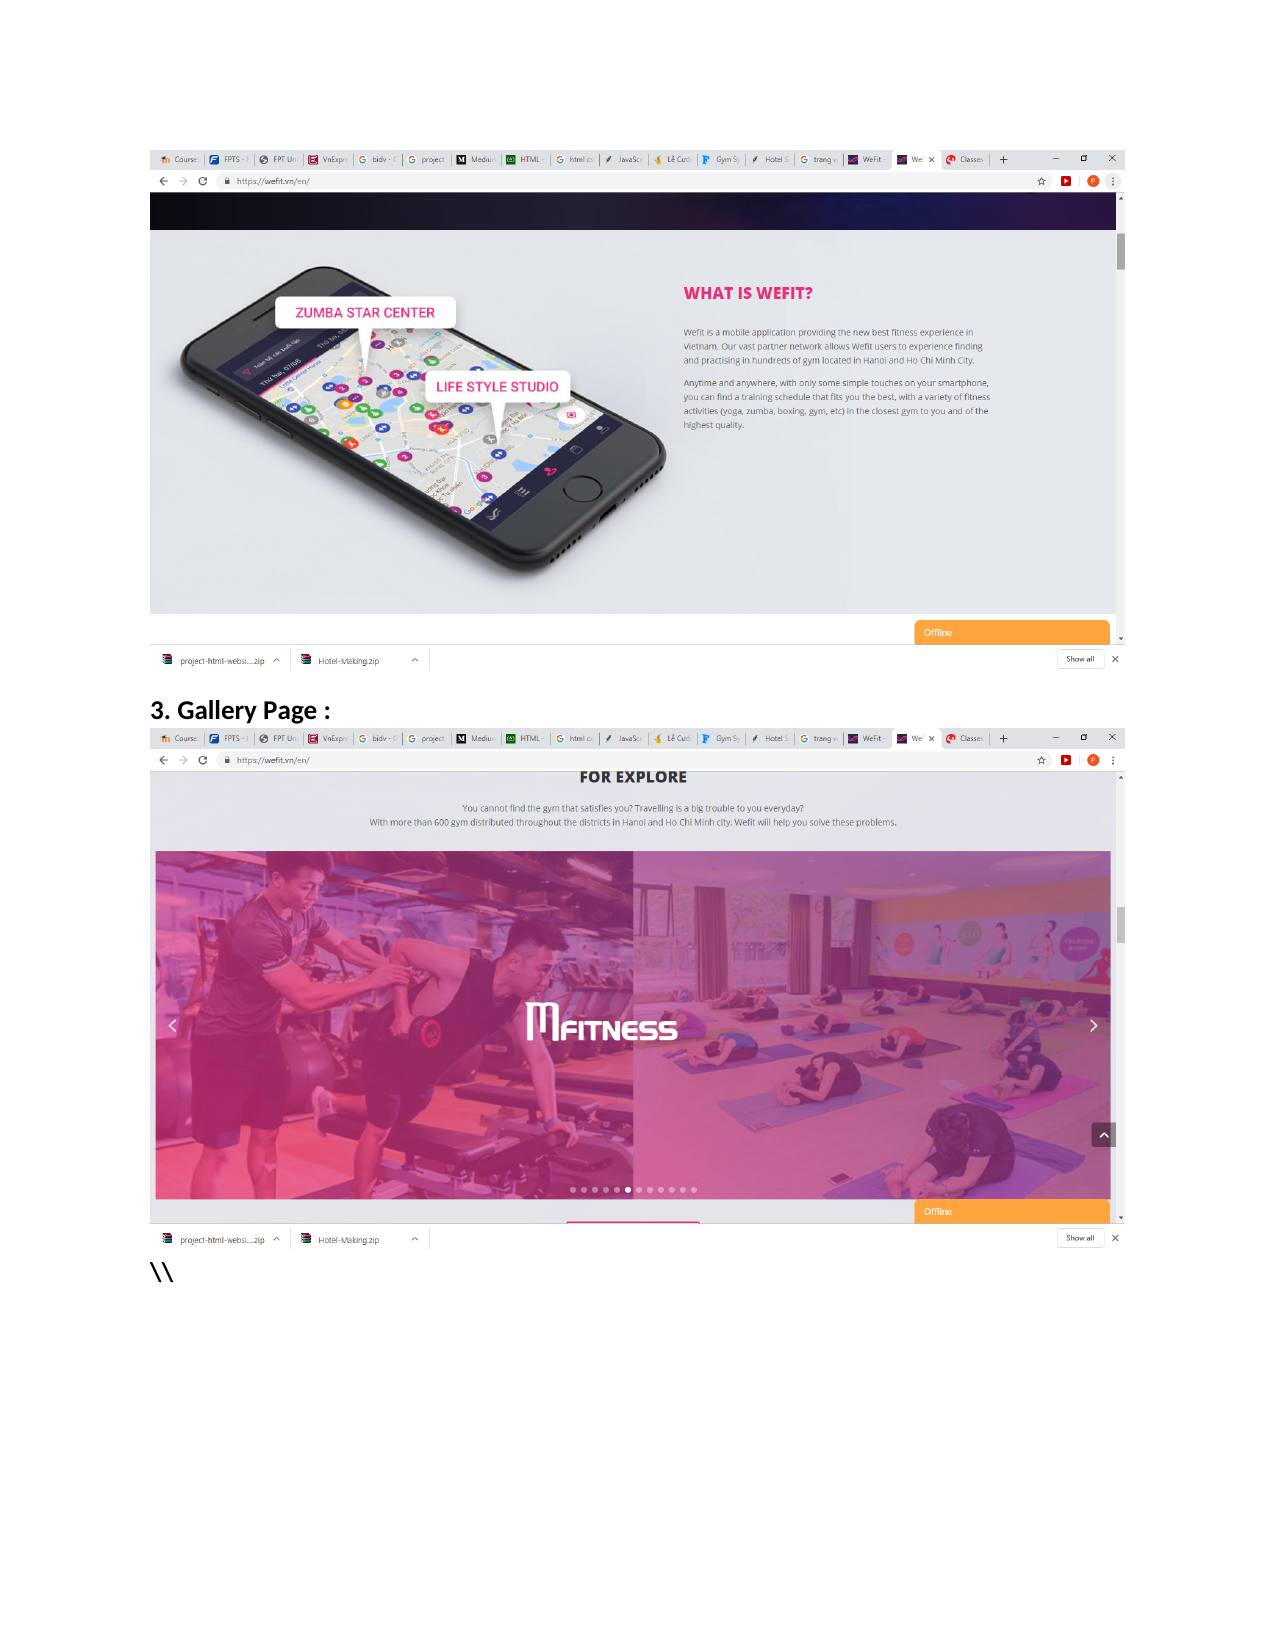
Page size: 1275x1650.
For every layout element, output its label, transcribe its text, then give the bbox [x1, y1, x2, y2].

text 3. Gallery Page :\\ [150, 693, 1125, 728]
picture [150, 728, 1125, 1253]
picture [150, 150, 1125, 674]
text 3. Gallery Page :\\ [150, 1253, 1125, 1288]
